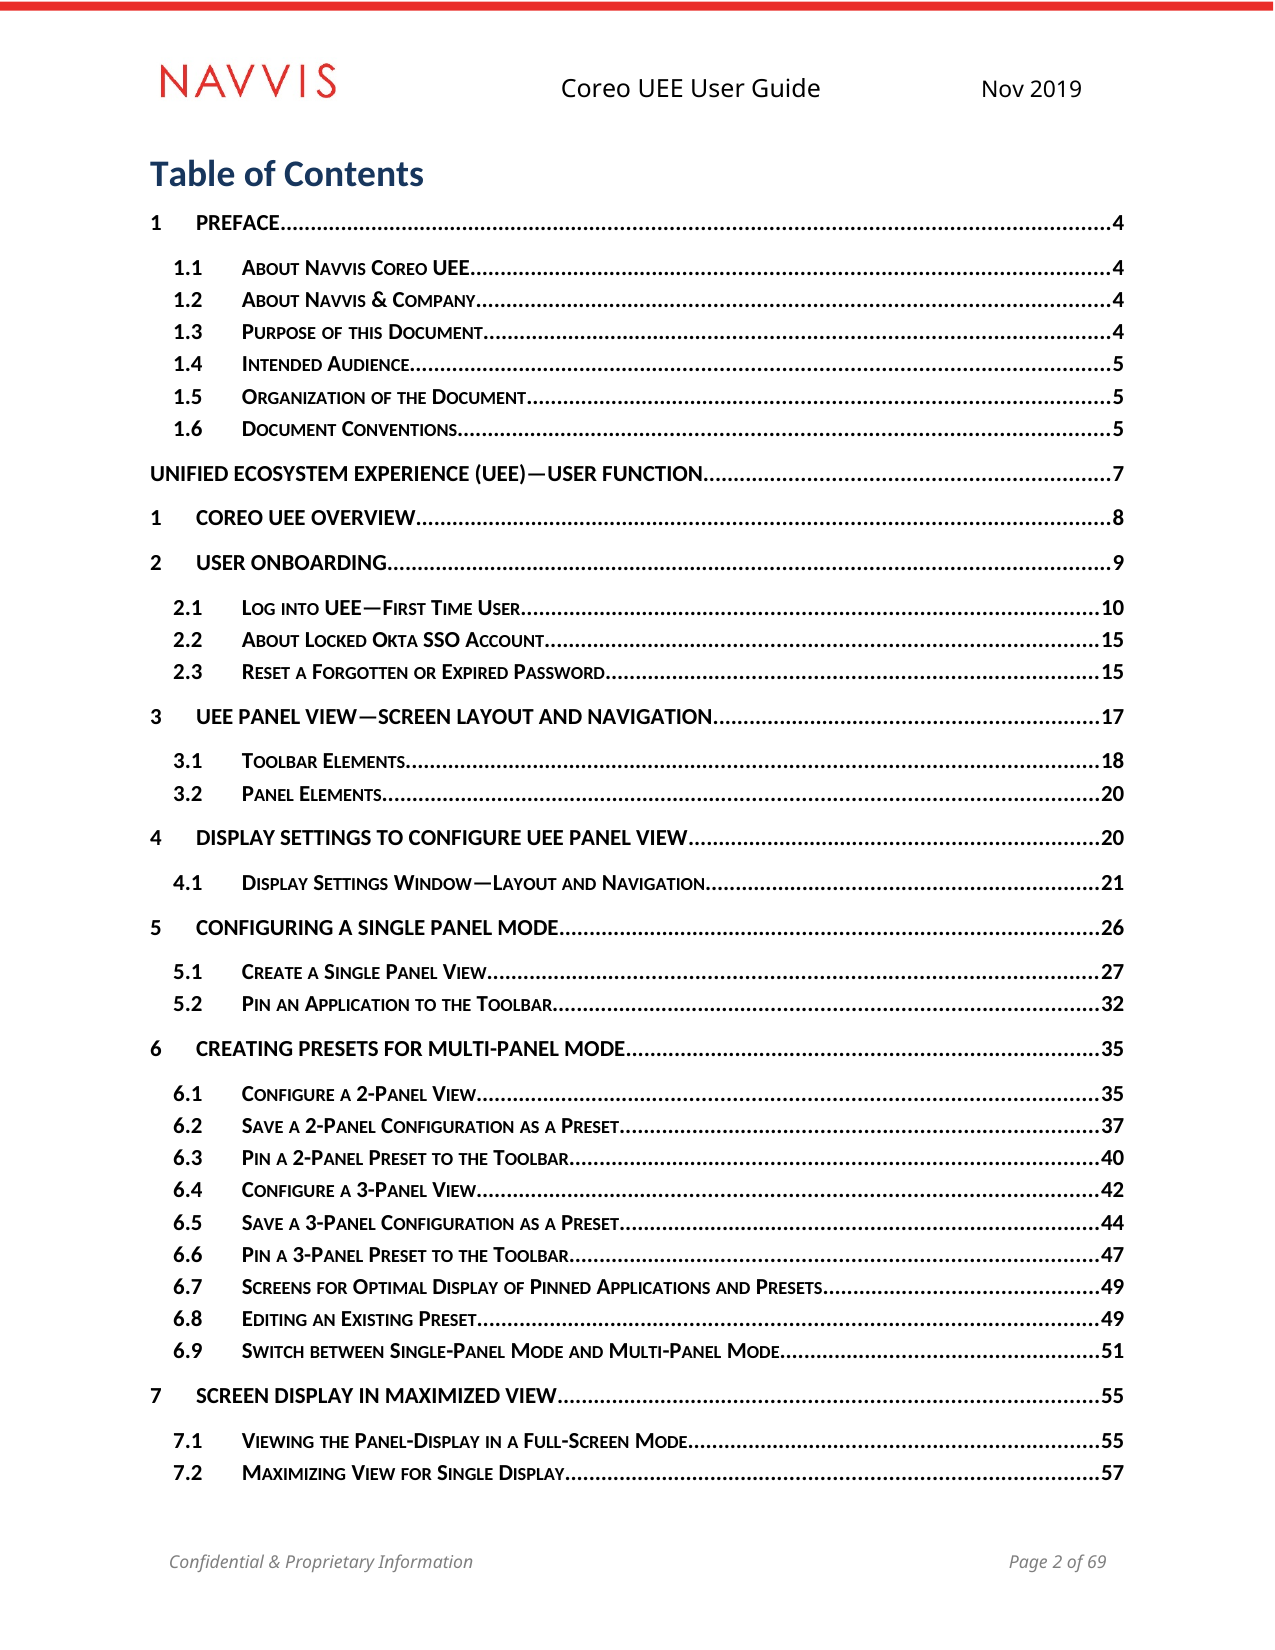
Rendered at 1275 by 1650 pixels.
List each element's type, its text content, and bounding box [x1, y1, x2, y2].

text 6.6 Pin a 3-Panel Preset to the Toolbar 47 [173, 1240, 1125, 1268]
text 2 User Onboarding 9 [150, 548, 1125, 576]
text 1.4 Intended Audience 5 [173, 349, 1125, 378]
text 7 Screen Display in Maximized View 55 [150, 1381, 1125, 1409]
subtitle Table of Contents [150, 150, 1125, 196]
text 1.1 About Navvis Coreo UEE 4 [173, 253, 1125, 281]
text 2.3 Reset a Forgotten or Expired Password 15 [173, 657, 1125, 685]
text Unified Ecosystem Experience (UEE)—User Function 7 [150, 459, 1125, 487]
picture [150, 57, 346, 105]
text 6.1 Configure a 2-Panel View 35 [173, 1079, 1125, 1107]
text 7.2 Maximizing View for Single Display 57 [173, 1458, 1125, 1486]
text 6.9 Switch between Single-Panel Mode and Multi-Panel Mode 51 [173, 1336, 1125, 1364]
text 5 Configuring a Single Panel Mode 26 [150, 913, 1125, 941]
text 1.3 Purpose of this Document 4 [173, 317, 1125, 345]
text 1 Coreo UEE Overview 8 [150, 503, 1125, 531]
text 6.5 Save a 3-Panel Configuration as a Preset 44 [173, 1208, 1125, 1236]
text 6.8 Editing an Existing Preset 49 [173, 1304, 1125, 1332]
text 6.3 Pin a 2-Panel Preset to the Toolbar 40 [173, 1143, 1125, 1171]
text 1.5 Organization of the Document 5 [173, 382, 1125, 410]
text 2.2 About Locked Okta SSO Account 15 [173, 625, 1125, 653]
text 3.2 Panel Elements 20 [173, 779, 1125, 807]
text 4.1 Display Settings Window—Layout and Navigation 21 [173, 868, 1125, 896]
text 1.2 About Navvis & Company 4 [173, 285, 1125, 313]
text 1.6 Document Conventions 5 [173, 414, 1125, 442]
text 3 UEE Panel View—Screen Layout and Navigation 17 [150, 702, 1125, 730]
text 2.1 Log into UEE—First Time User 10 [173, 593, 1125, 621]
text 5.2 Pin an Application to the Toolbar 32 [173, 989, 1125, 1018]
text 1 Preface 4 [150, 208, 1125, 236]
text 4 Display Settings to Configure UEE Panel View 20 [150, 823, 1125, 851]
text 5.1 Create a Single Panel View 27 [173, 957, 1125, 985]
text 7.1 Viewing the Panel-Display in a Full-Screen Mode 55 [173, 1426, 1125, 1454]
text 6.7 Screens for Optimal Display of Pinned Applications and Presets 49 [173, 1272, 1125, 1300]
text 6.2 Save a 2-Panel Configuration as a Preset 37 [173, 1111, 1125, 1139]
text 6 Creating Presets for Multi-Panel Mode 35 [150, 1034, 1125, 1062]
text 6.4 Configure a 3-Panel View 42 [173, 1176, 1125, 1203]
text 3.1 Toolbar Elements 18 [173, 746, 1125, 774]
